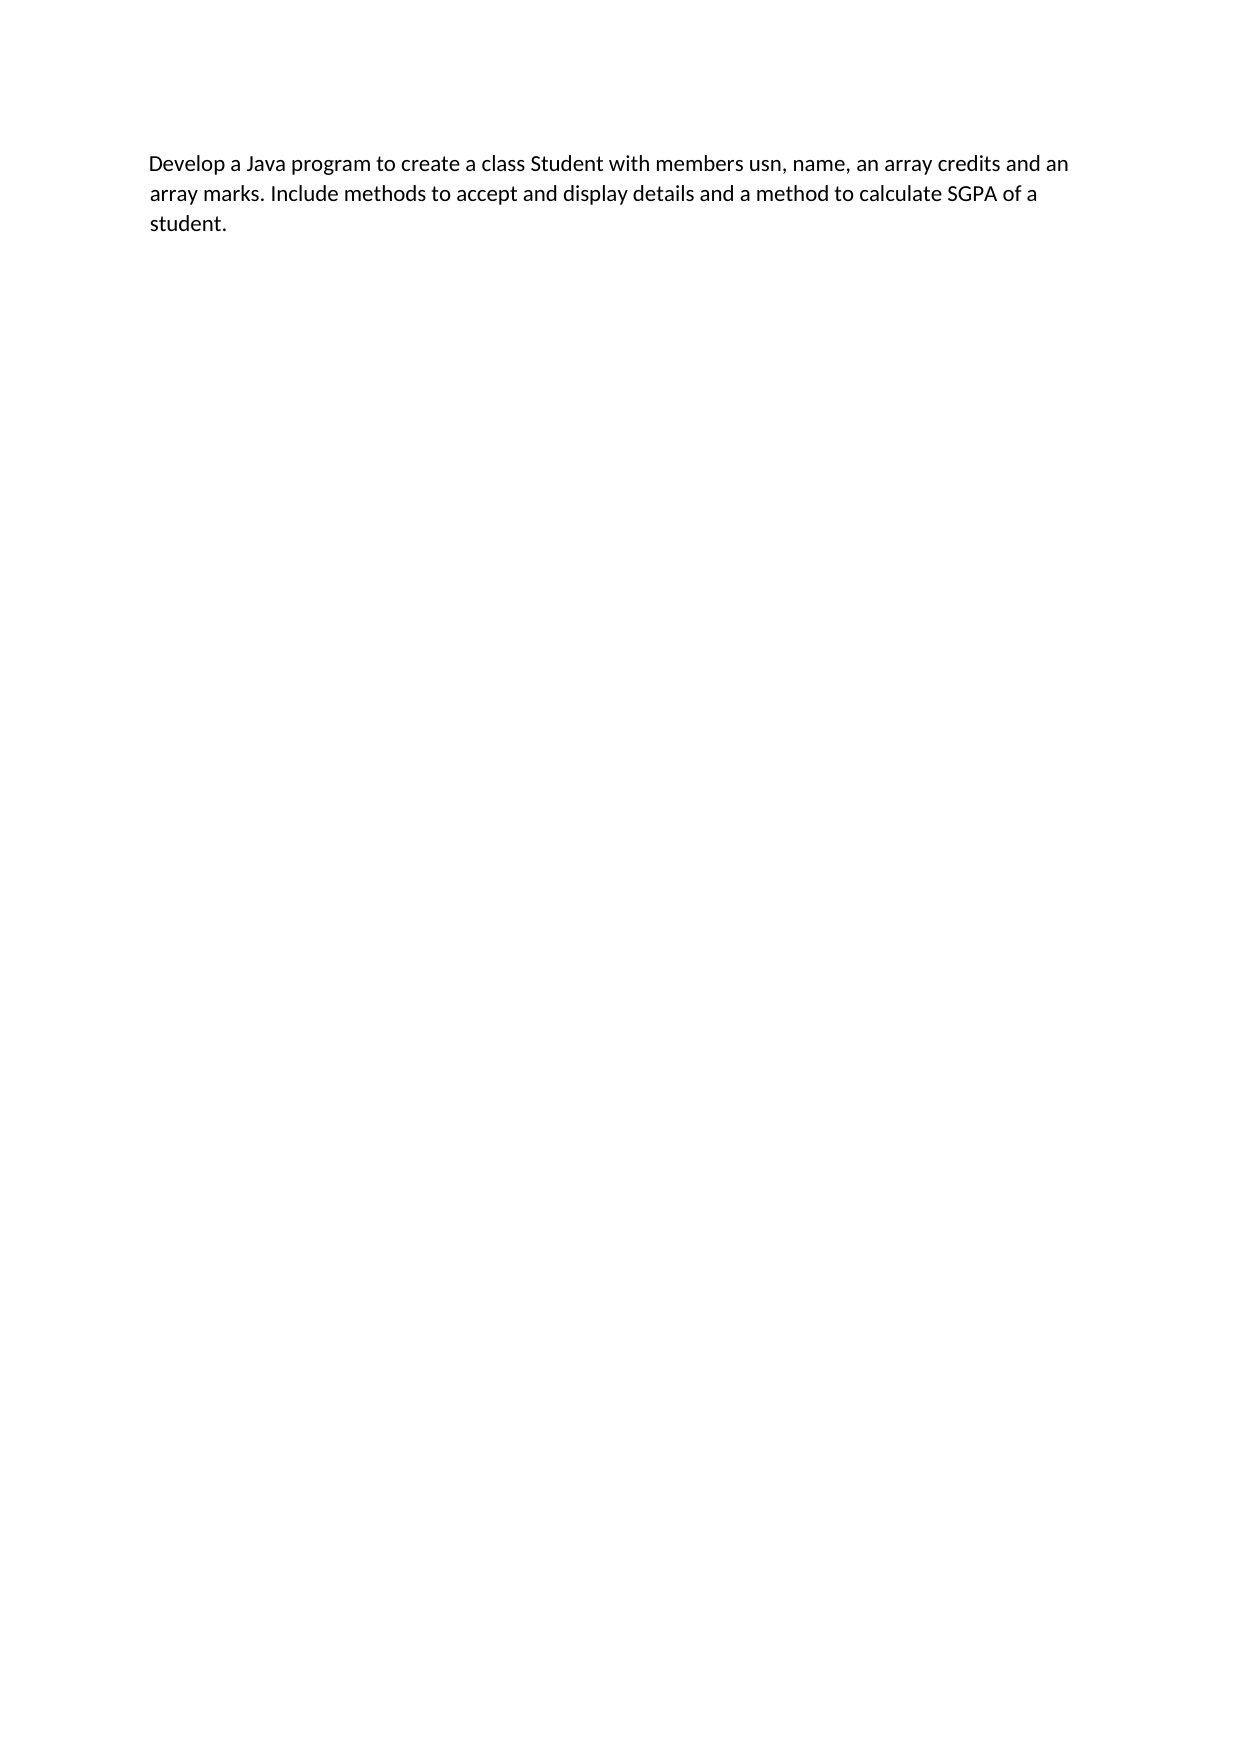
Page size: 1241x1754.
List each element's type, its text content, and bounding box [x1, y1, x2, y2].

text Develop a Java program to create a class Student with members usn, name, an array credits and an array marks. Include methods to accept and display details and a method to calculate SGPA of a student. [148, 149, 1094, 237]
